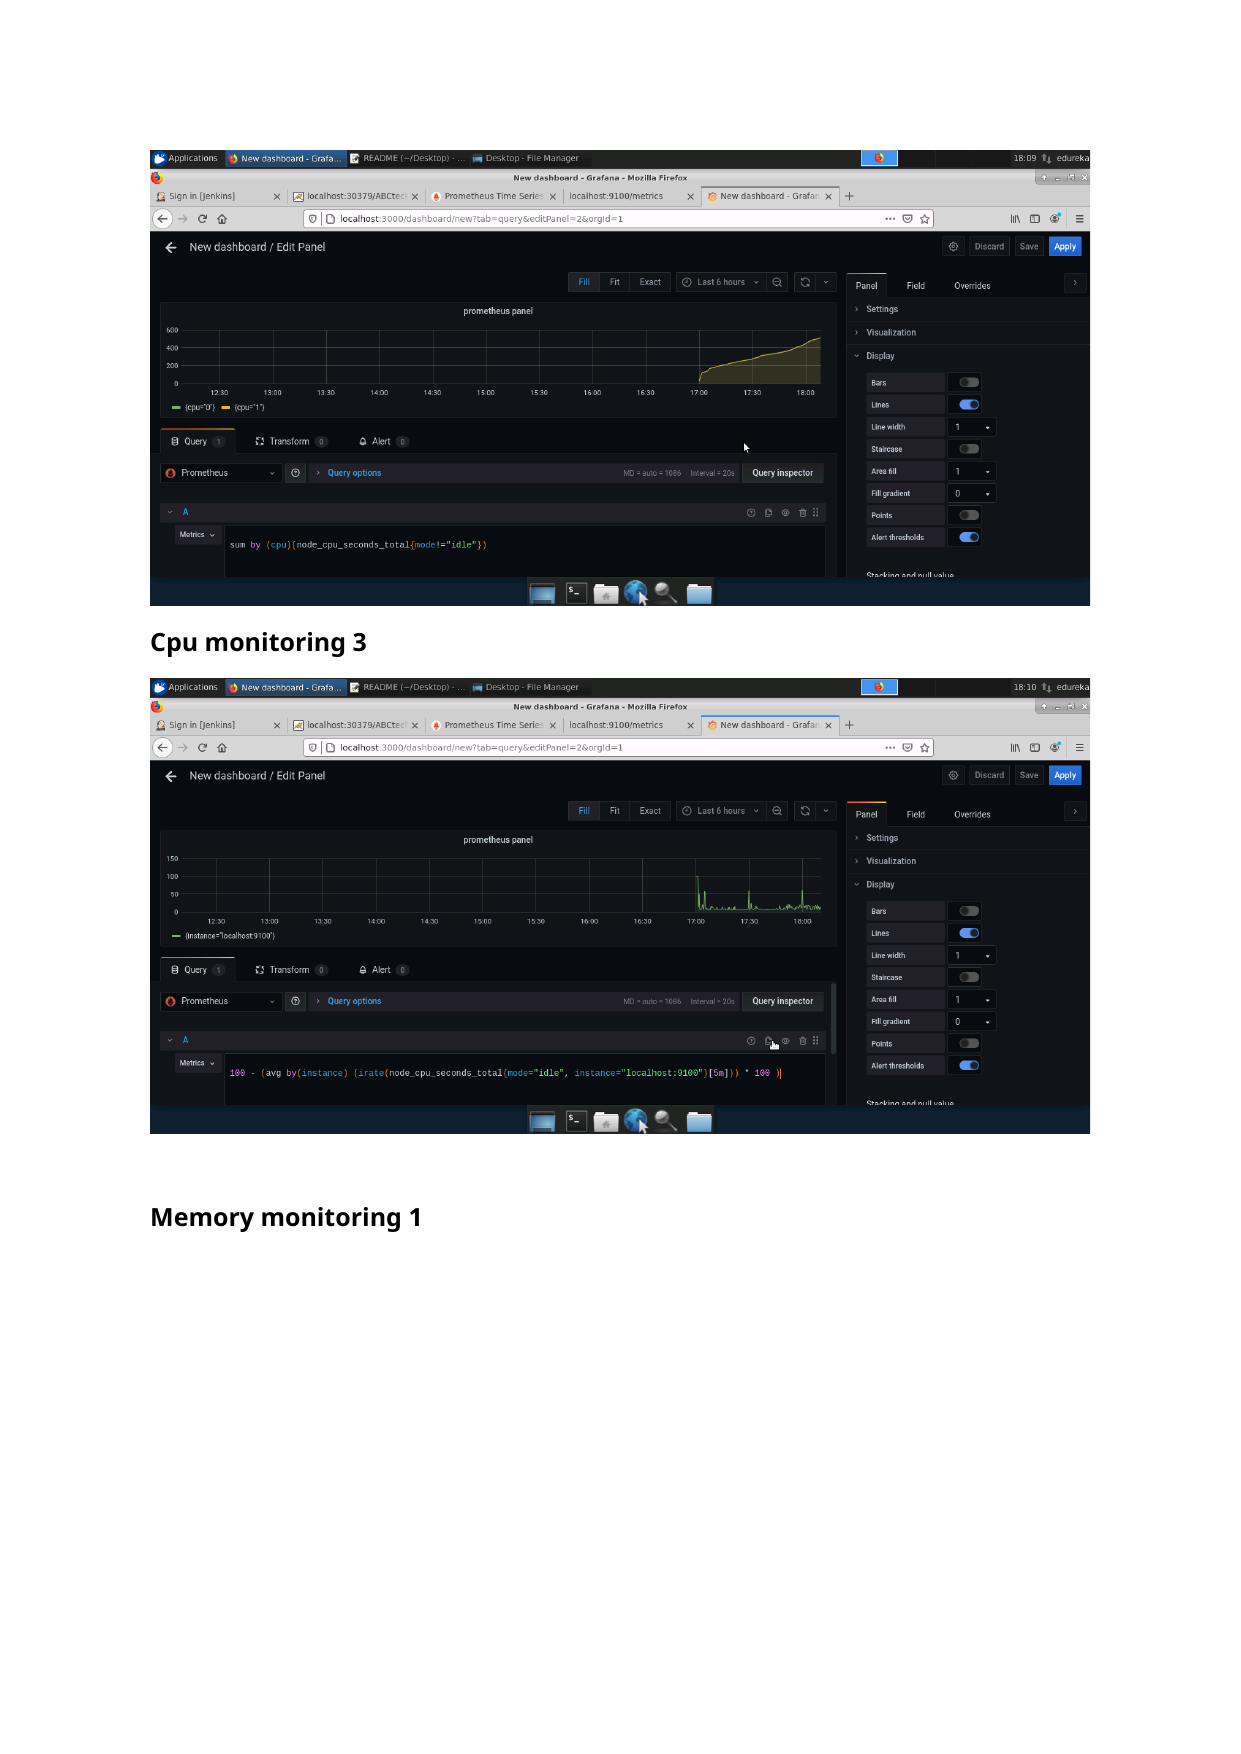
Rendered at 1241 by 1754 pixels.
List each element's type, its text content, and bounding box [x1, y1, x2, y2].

text Cpu monitoring 3 [150, 625, 1090, 659]
text Memory monitoring 1 [150, 1200, 1090, 1234]
